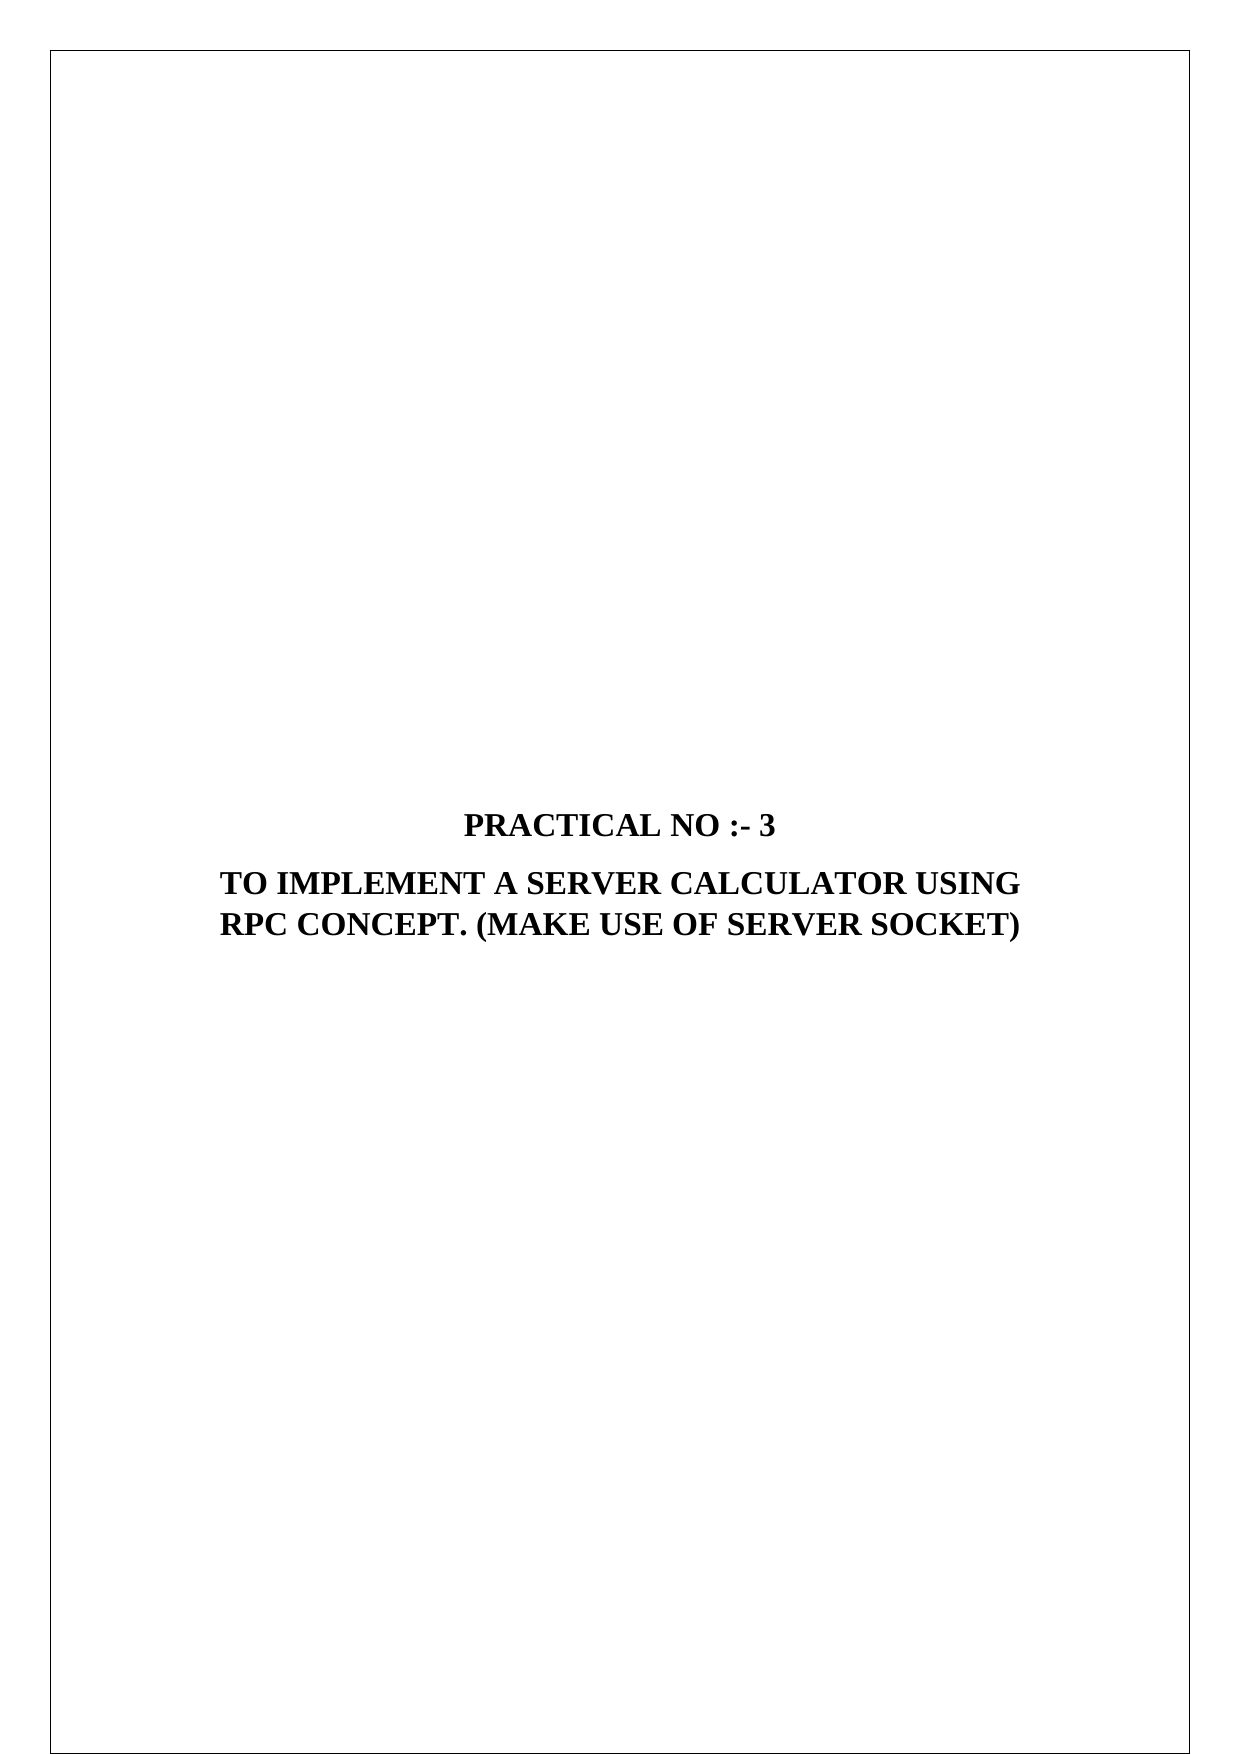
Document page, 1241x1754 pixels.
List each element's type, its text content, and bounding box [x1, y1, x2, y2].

text TO IMPLEMENT A SERVER CALCULATOR USING RPC CONCEPT. (MAKE USE OF SERVER SOCKET) [186, 863, 1054, 943]
text PRACTICAL NO :- 3 [177, 805, 1063, 843]
